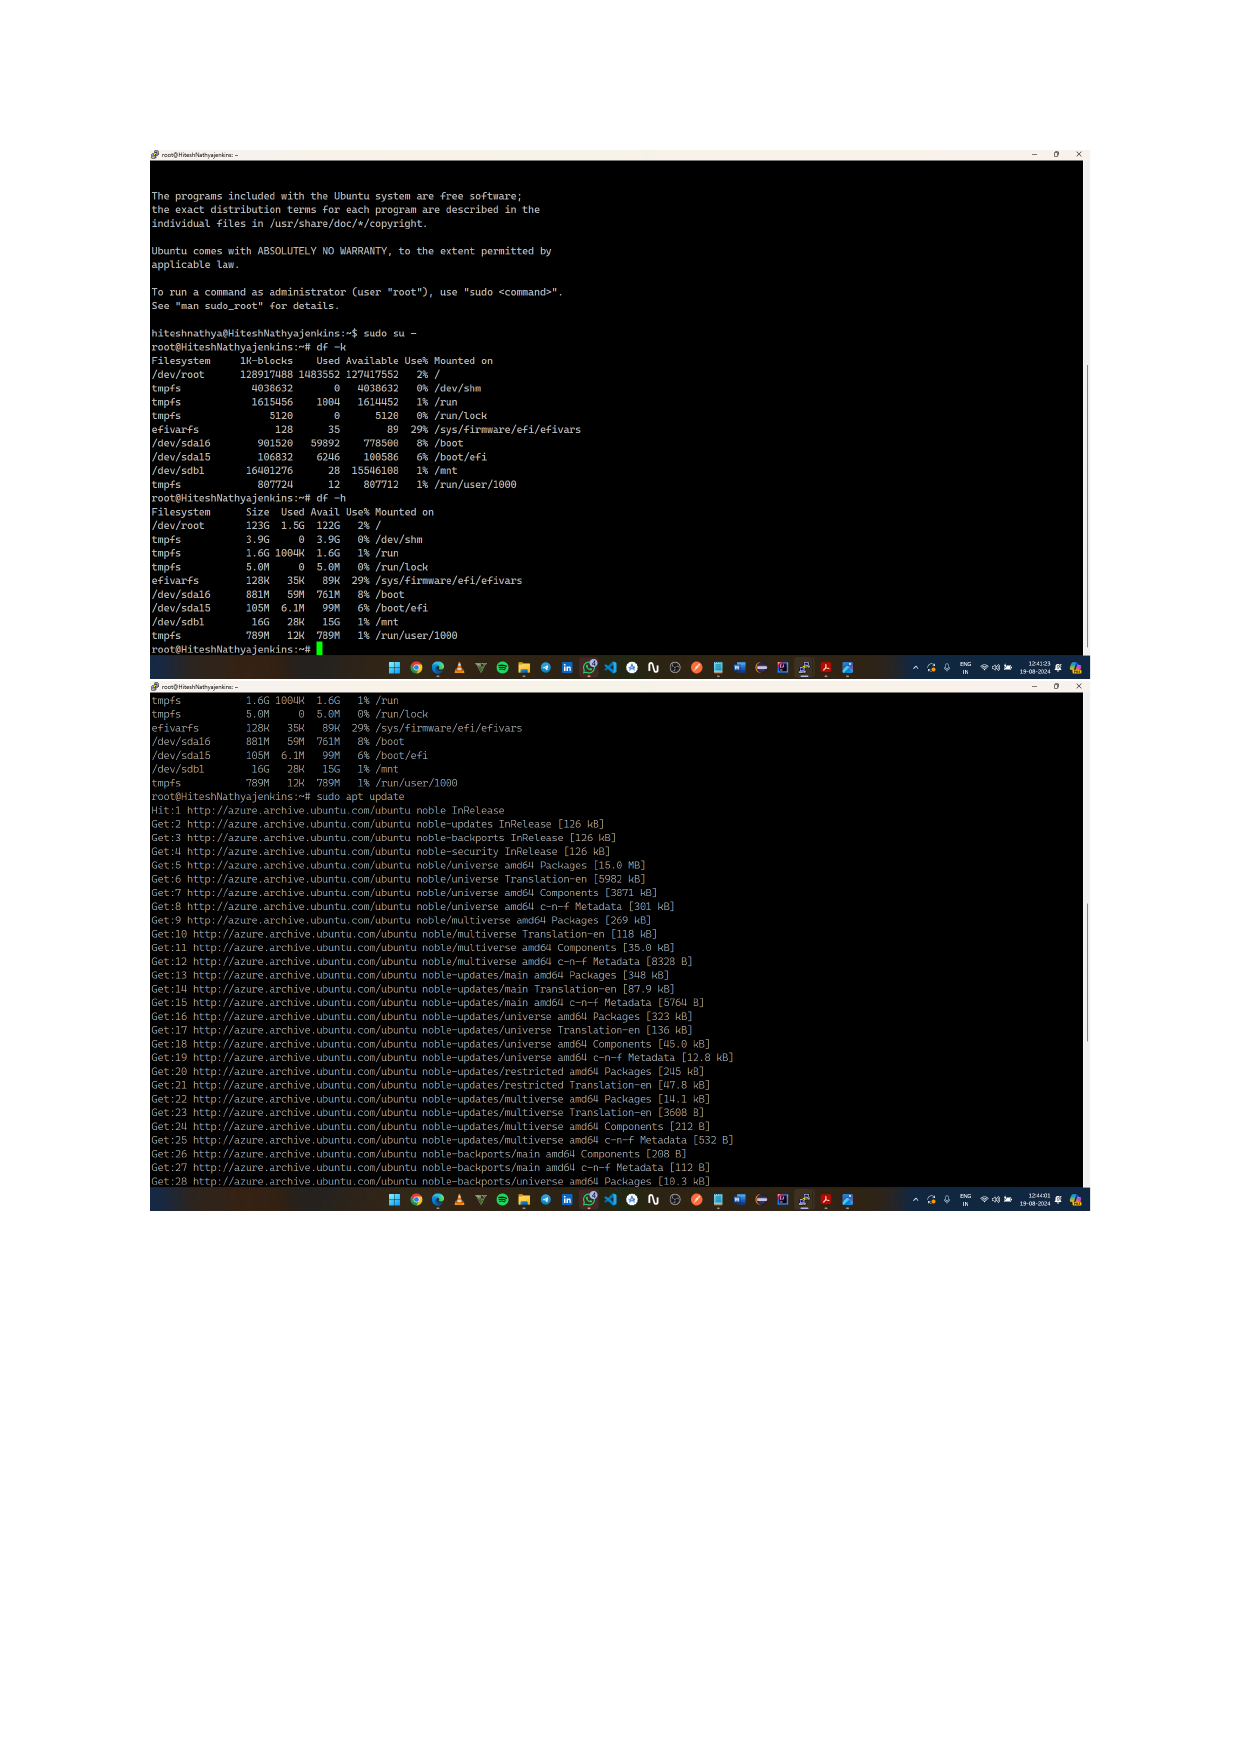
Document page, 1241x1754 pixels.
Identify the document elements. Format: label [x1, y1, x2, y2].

picture [150, 681, 1091, 1211]
picture [150, 150, 1091, 679]
